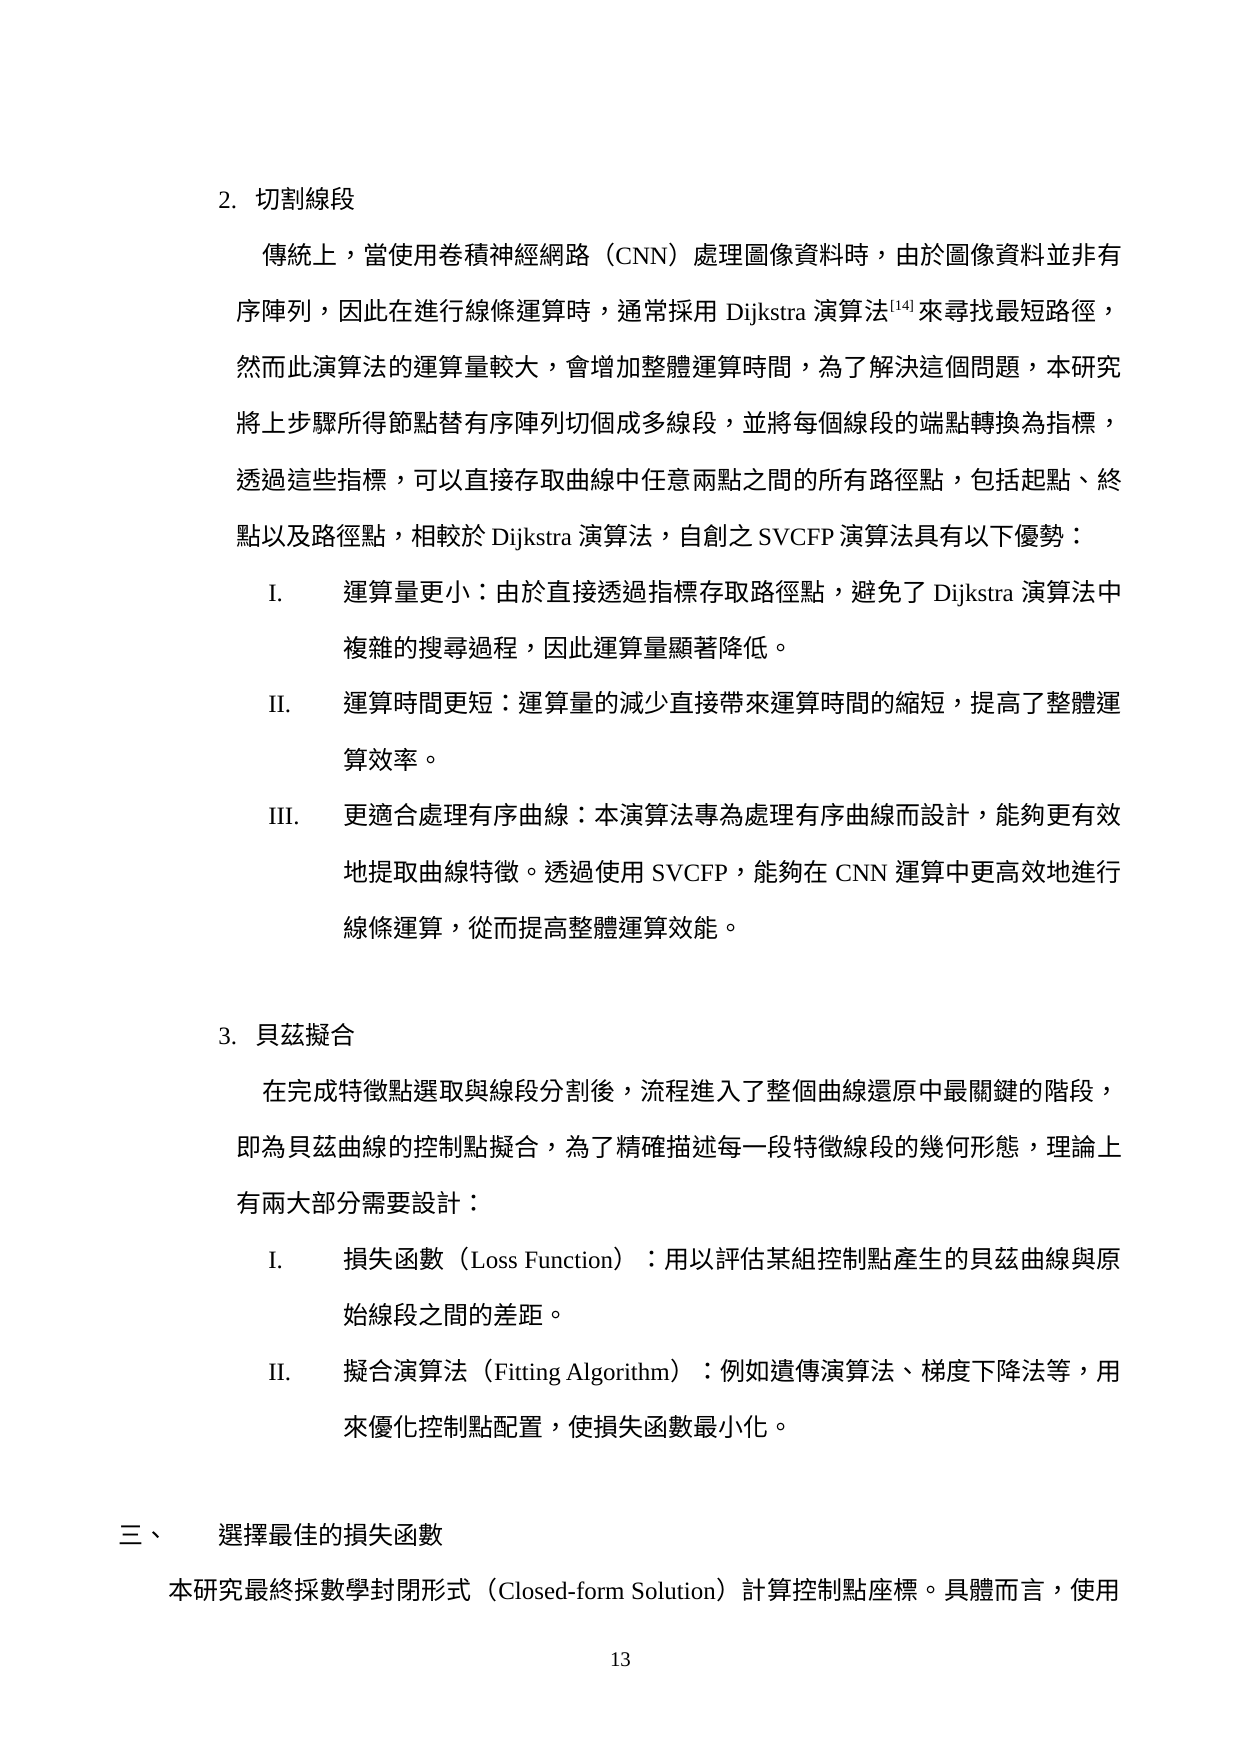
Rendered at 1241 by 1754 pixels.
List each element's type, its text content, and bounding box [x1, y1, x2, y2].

text 在完成特徵點選取與線段分割後，流程進入了整個曲線還原中最關鍵的階段，即為貝茲曲線的控制點擬合，為了精確描述每一段特徵線段的幾何形態，理論上有兩大部分需要設計： [236, 1071, 1122, 1221]
text 傳統上，當使用卷積神經網路（CNN）處理圖像資料時，由於圖像資料並非有序陣列，因此在進行線條運算時，通常採用Dijkstra 演算法[14] 來尋找最短路徑，然而此演算法的運算量較大，會增加整體運算時間，為了解決這個問題，本研究將上步驟所得節點替有序陣列切個成多線段，並將每個線段的端點轉換為指標，透過這些指標，可以直接存取曲線中任意兩點之間的所有路徑點，包括起點、終點以及路徑點，相較於Dijkstra 演算法，自創之SVCFP演算法具有以下優勢： [236, 234, 1122, 553]
list 切割線段 [218, 179, 1122, 216]
list 運算量更小：由於直接透過指標存取路徑點，避免了Dijkstra 演算法中複雜的搜尋過程，因此運算量顯著降低。 [268, 571, 1122, 665]
list 運算時間更短：運算量的減少直接帶來運算時間的縮短，提高了整體運算效率。 [268, 683, 1122, 777]
list 更適合處理有序曲線：本演算法專為處理有序曲線而設計，能夠更有效地提取曲線特徵。透過使用SVCFP，能夠在 CNN 運算中更高效地進行線條運算，從而提高整體運算效能。 [268, 795, 1122, 945]
list 損失函數（Loss Function）：用以評估某組控制點產生的貝茲曲線與原始線段之間的差距。 [268, 1239, 1122, 1333]
list 貝茲擬合 [218, 1015, 1122, 1053]
list 擬合演算法（Fitting Algorithm）：例如遺傳演算法、梯度下降法等，用來優化控制點配置，使損失函數最小化。 [268, 1351, 1122, 1444]
list 選擇最佳的損失函數 [118, 1514, 1122, 1552]
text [118, 1570, 1122, 1608]
